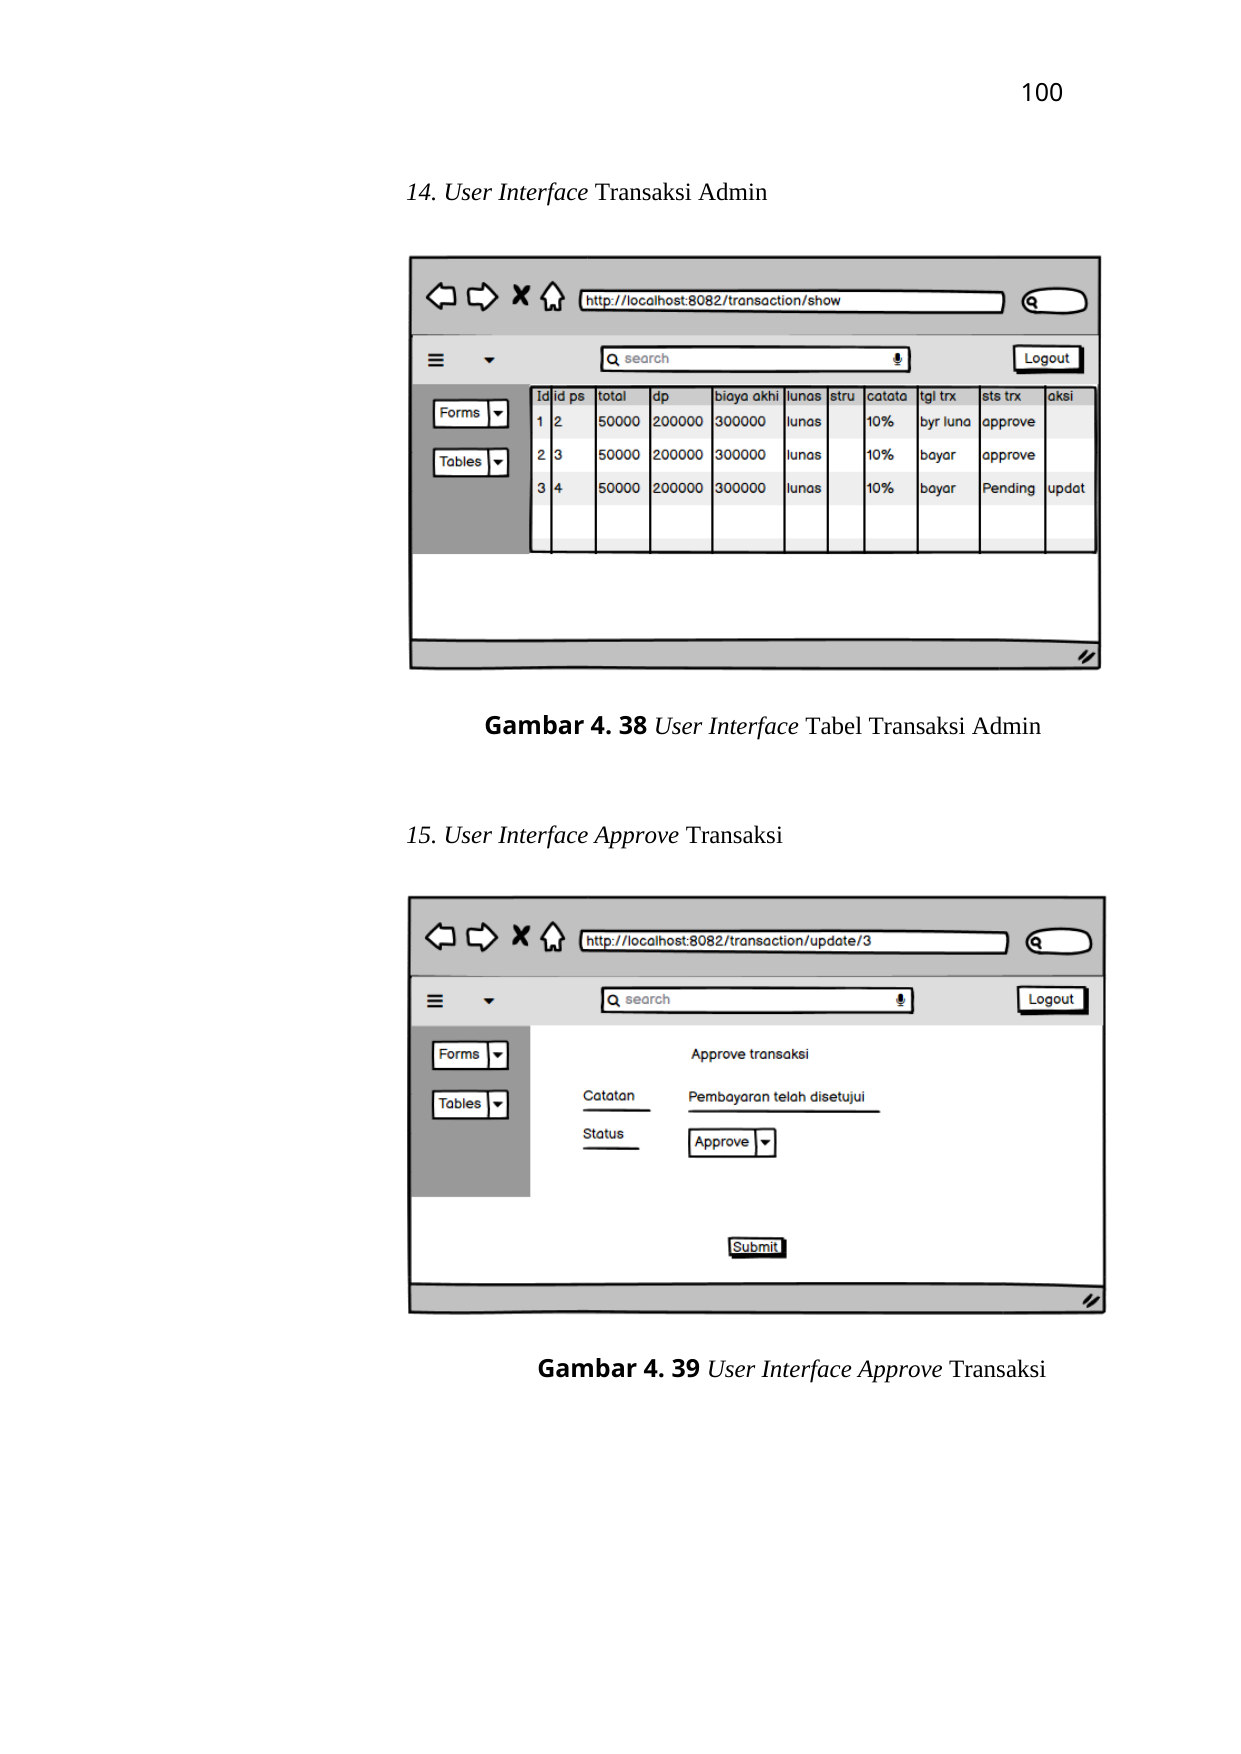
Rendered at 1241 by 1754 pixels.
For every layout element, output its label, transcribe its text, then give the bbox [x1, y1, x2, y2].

list User Interface Approve Transaksi [406, 820, 1063, 849]
list User Interface Transaksi Admin [406, 177, 1063, 206]
picture [405, 894, 1109, 1317]
picture [405, 251, 1102, 674]
